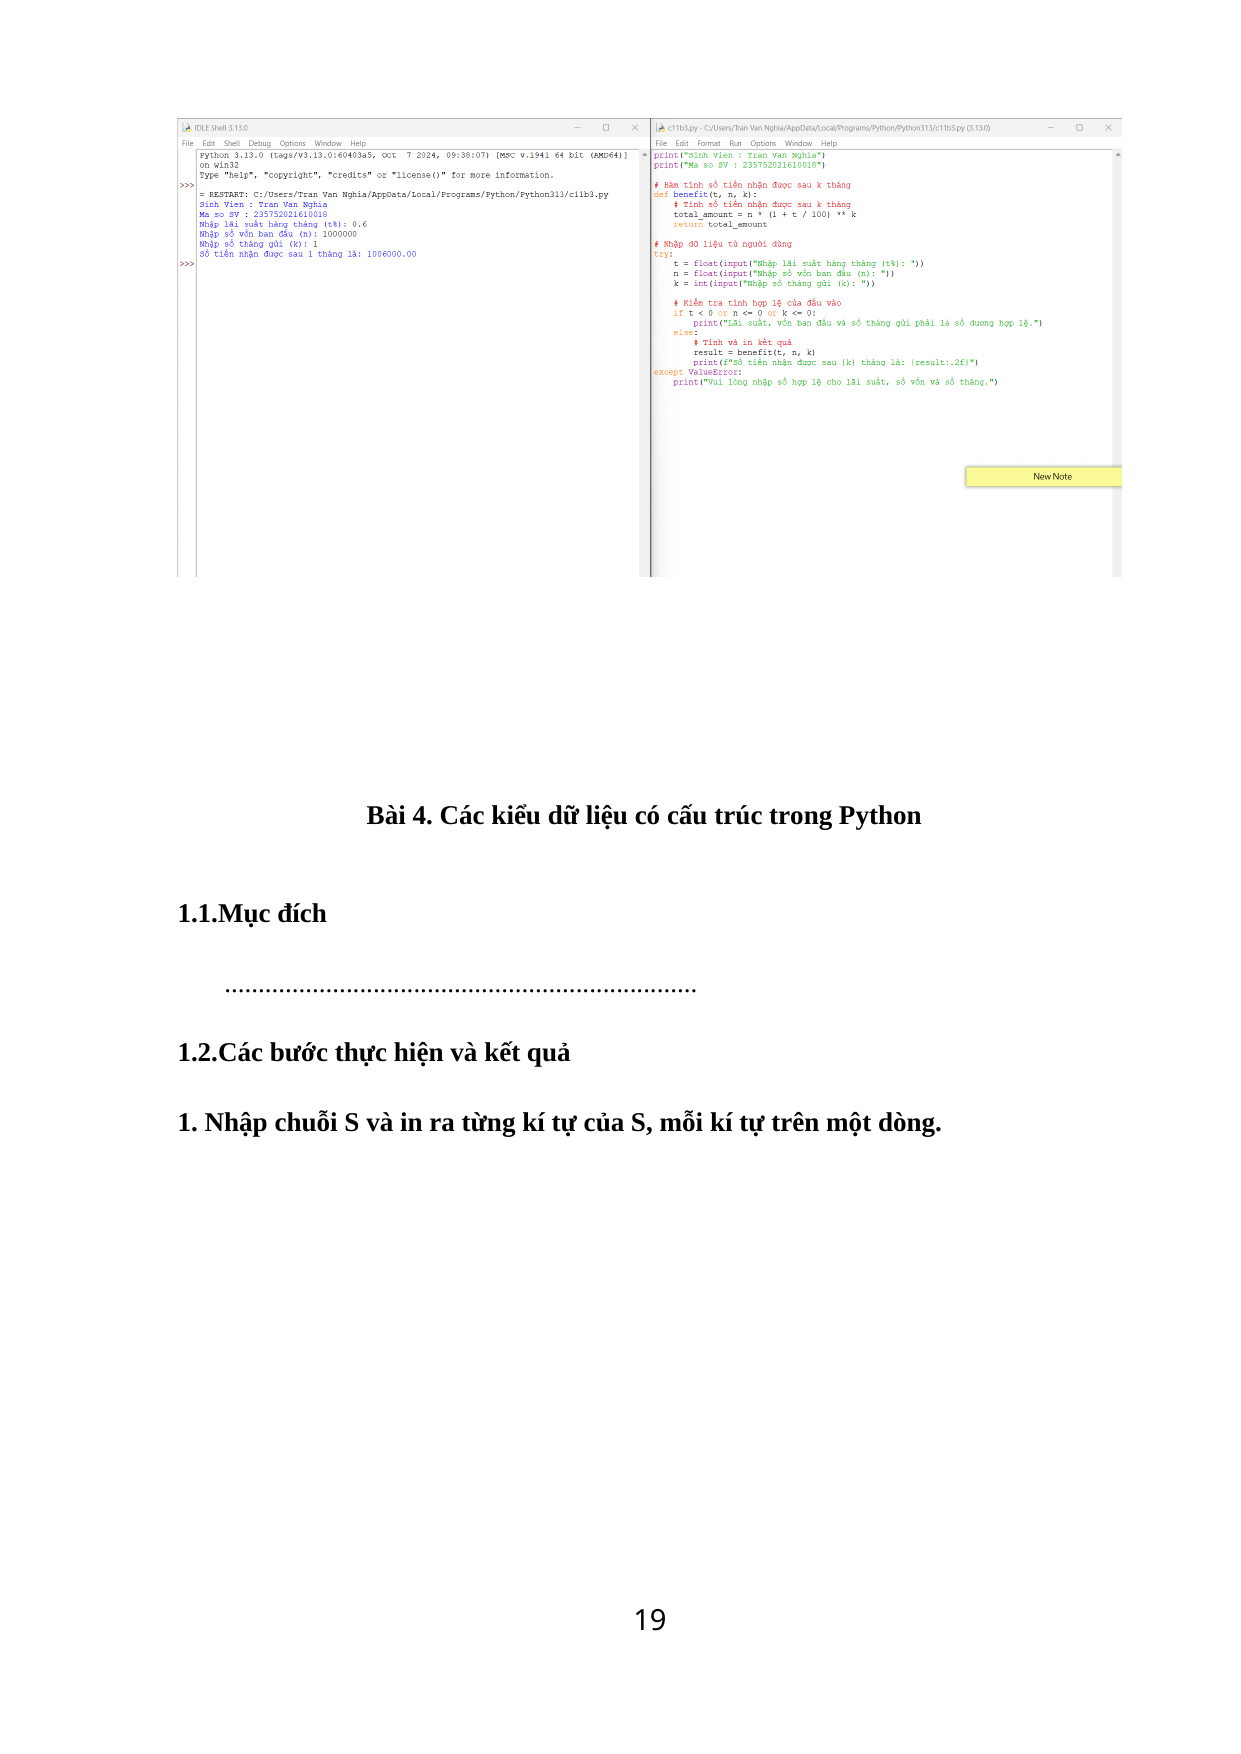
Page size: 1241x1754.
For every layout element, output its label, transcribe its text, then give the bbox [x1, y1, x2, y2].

text Bài 4. Các kiểu dữ liệu có cấu trúc trong Python [177, 799, 1122, 831]
text 1.2.Các bước thực hiện và kết quả [177, 1036, 1122, 1067]
text 1.1.Mục đích [177, 897, 1122, 928]
picture [177, 118, 1123, 577]
list ...................................................................... [224, 967, 1122, 998]
text 1. Nhập chuỗi S và in ra từng kí tự của S, mỗi kí tự trên một dòng. [177, 1106, 1122, 1137]
